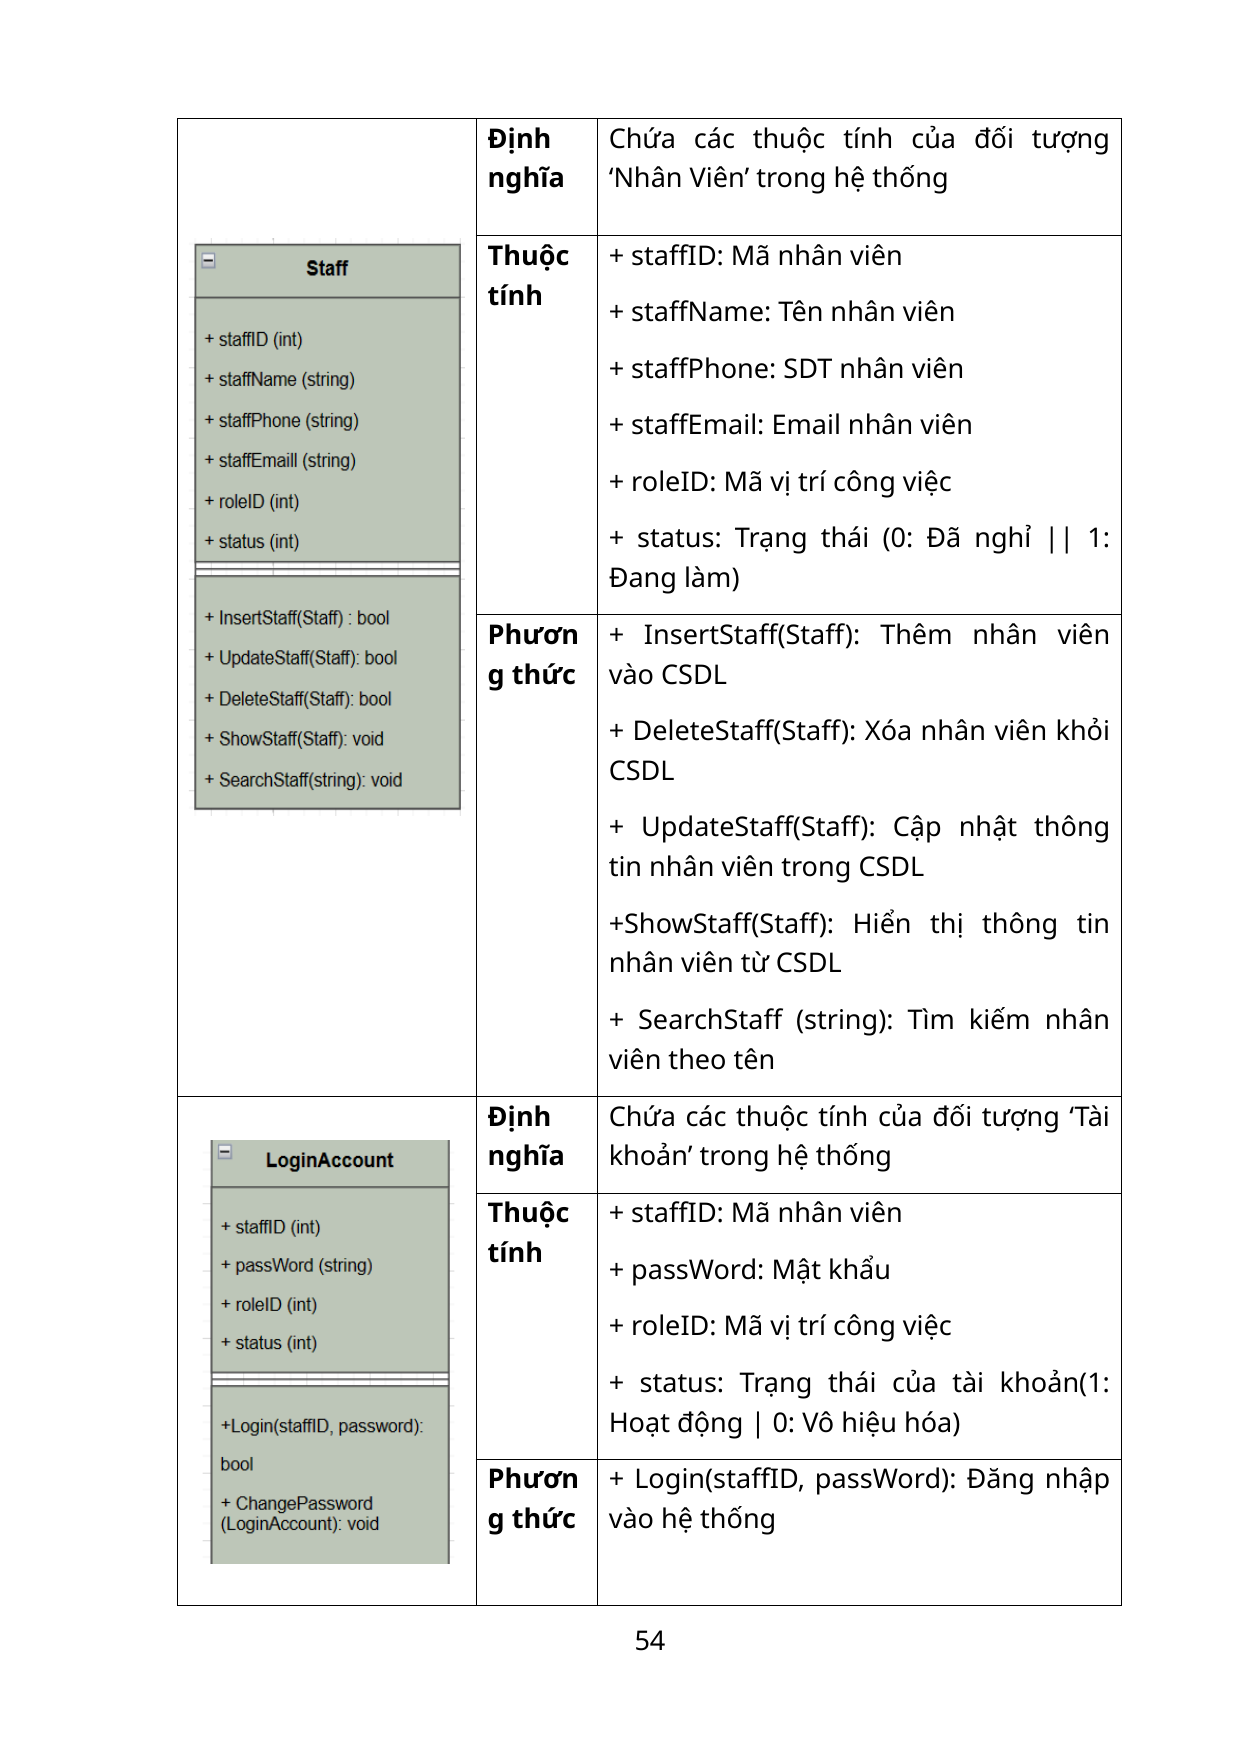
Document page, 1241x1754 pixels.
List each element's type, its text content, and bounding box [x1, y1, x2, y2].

table_cell Chứa các thuộc tính của đối tượng ‘Tài khoản’ trong hệ thống [598, 1097, 1121, 1193]
picture [202, 1140, 455, 1564]
table_cell Định nghĩa [477, 1097, 597, 1193]
table_cell [178, 119, 476, 1096]
table_cell Định nghĩa [477, 119, 597, 235]
picture [188, 238, 465, 816]
table_cell Thuộc tính [477, 236, 597, 614]
table_cell Chứa các thuộc tính của đối tượng ‘Nhân Viên’ trong hệ thống [598, 119, 1121, 235]
table_cell Phương thức [477, 1460, 597, 1605]
table_cell + staffID: Mã nhân viên + staffName: Tên nhân viên + staffPhone: SDT nhân viên + staffEmail: Email nhân viên + roleID: Mã vị trí công việc + status: Trạng thái (0: Đã nghỉ || 1: Đang làm) [598, 236, 1121, 614]
table_cell [178, 1097, 476, 1605]
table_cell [598, 1460, 1121, 1605]
table_cell Phương thức [477, 615, 597, 1096]
table_cell + staffID: Mã nhân viên + passWord: Mật khẩu + roleID: Mã vị trí công việc + status: Trạng thái của tài khoản(1: Hoạt động | 0: Vô hiệu hóa) [598, 1194, 1121, 1459]
table_cell Thuộc tính [477, 1194, 597, 1459]
table_cell + InsertStaff(Staff): Thêm nhân viên vào CSDL + DeleteStaff(Staff): Xóa nhân viên khỏi CSDL + UpdateStaff(Staff): Cập nhật thông tin nhân viên trong CSDL +ShowStaff(Staff): Hiển thị thông tin nhân viên từ CSDL + SearchStaff (string): Tìm kiếm nhân viên theo tên [598, 615, 1121, 1096]
